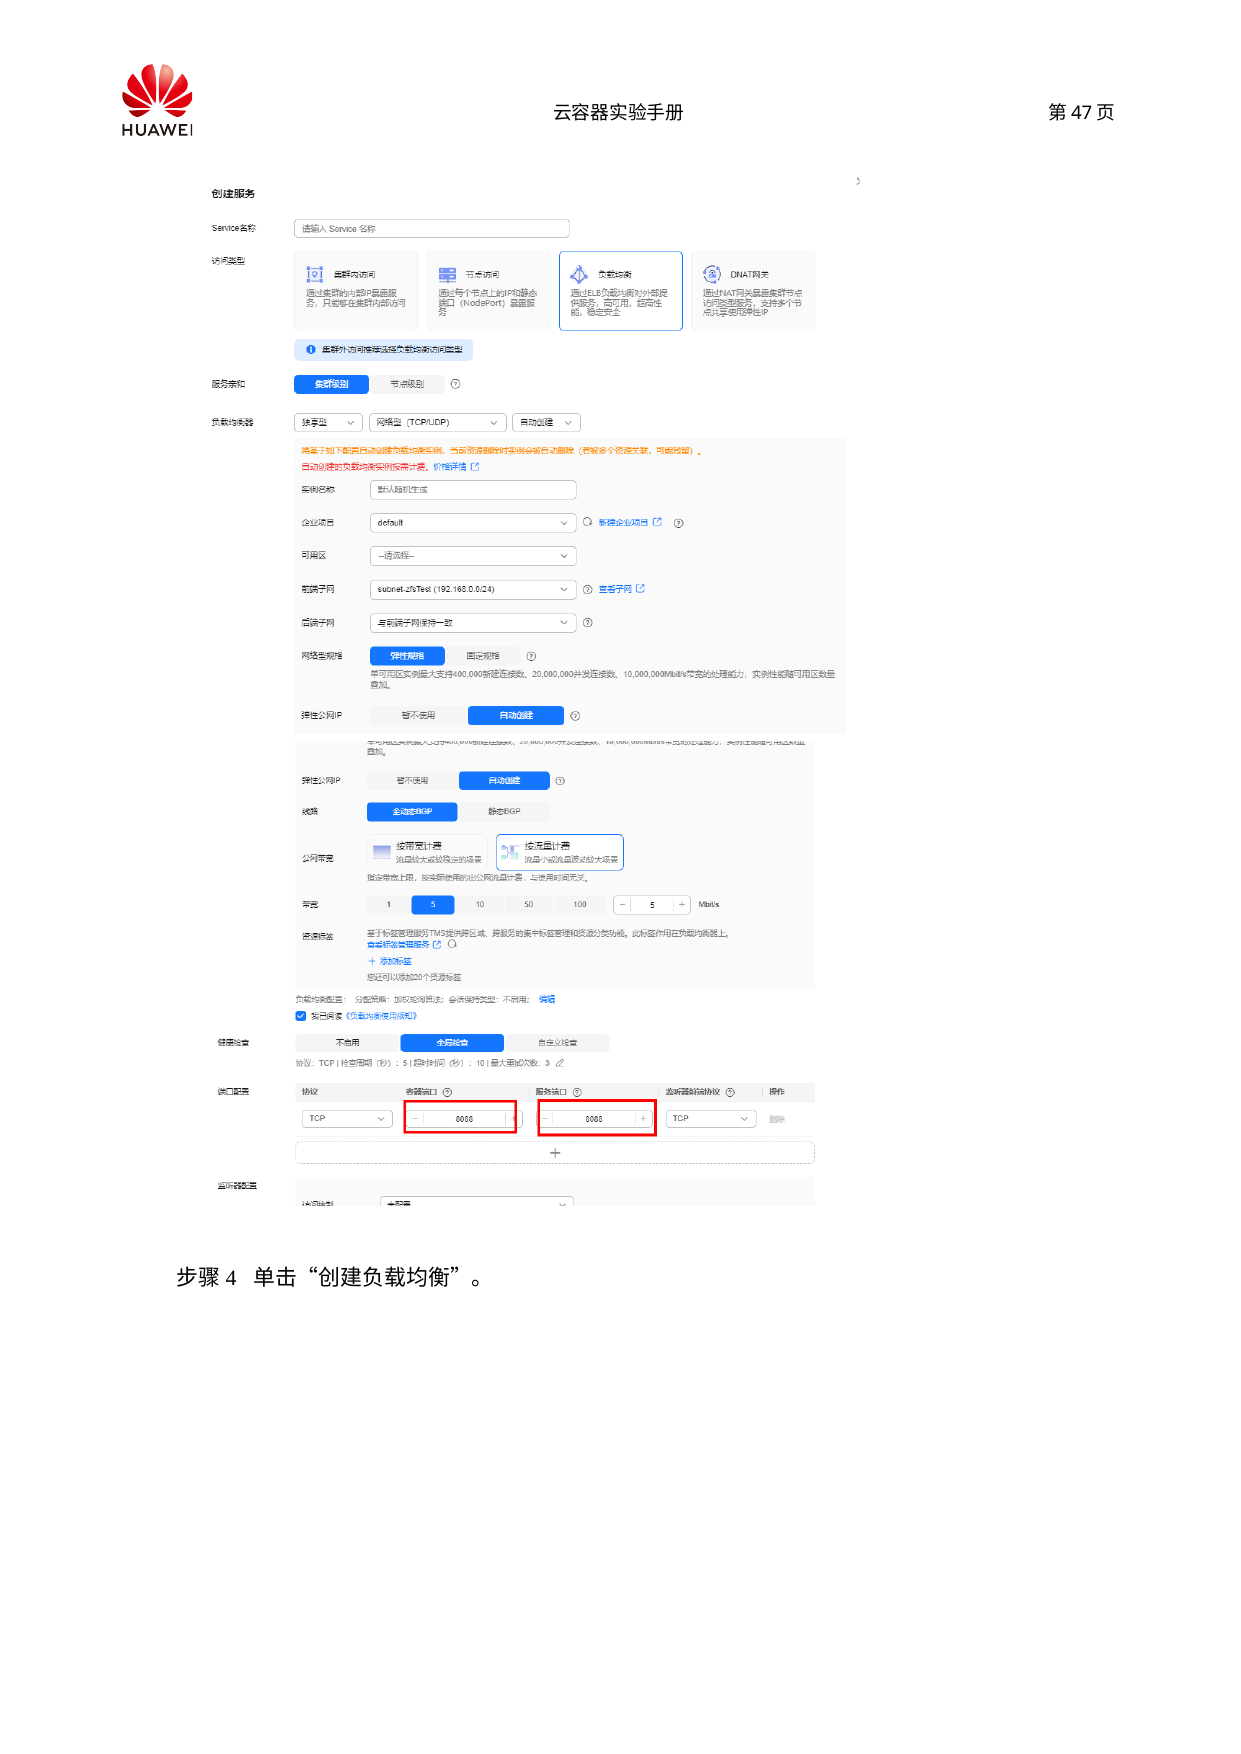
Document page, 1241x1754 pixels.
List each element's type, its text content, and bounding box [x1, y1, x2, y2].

picture [205, 741, 836, 1206]
text 单击“创建负载均衡”。 [236, 1260, 1122, 1292]
picture [205, 177, 860, 734]
picture [122, 64, 193, 136]
